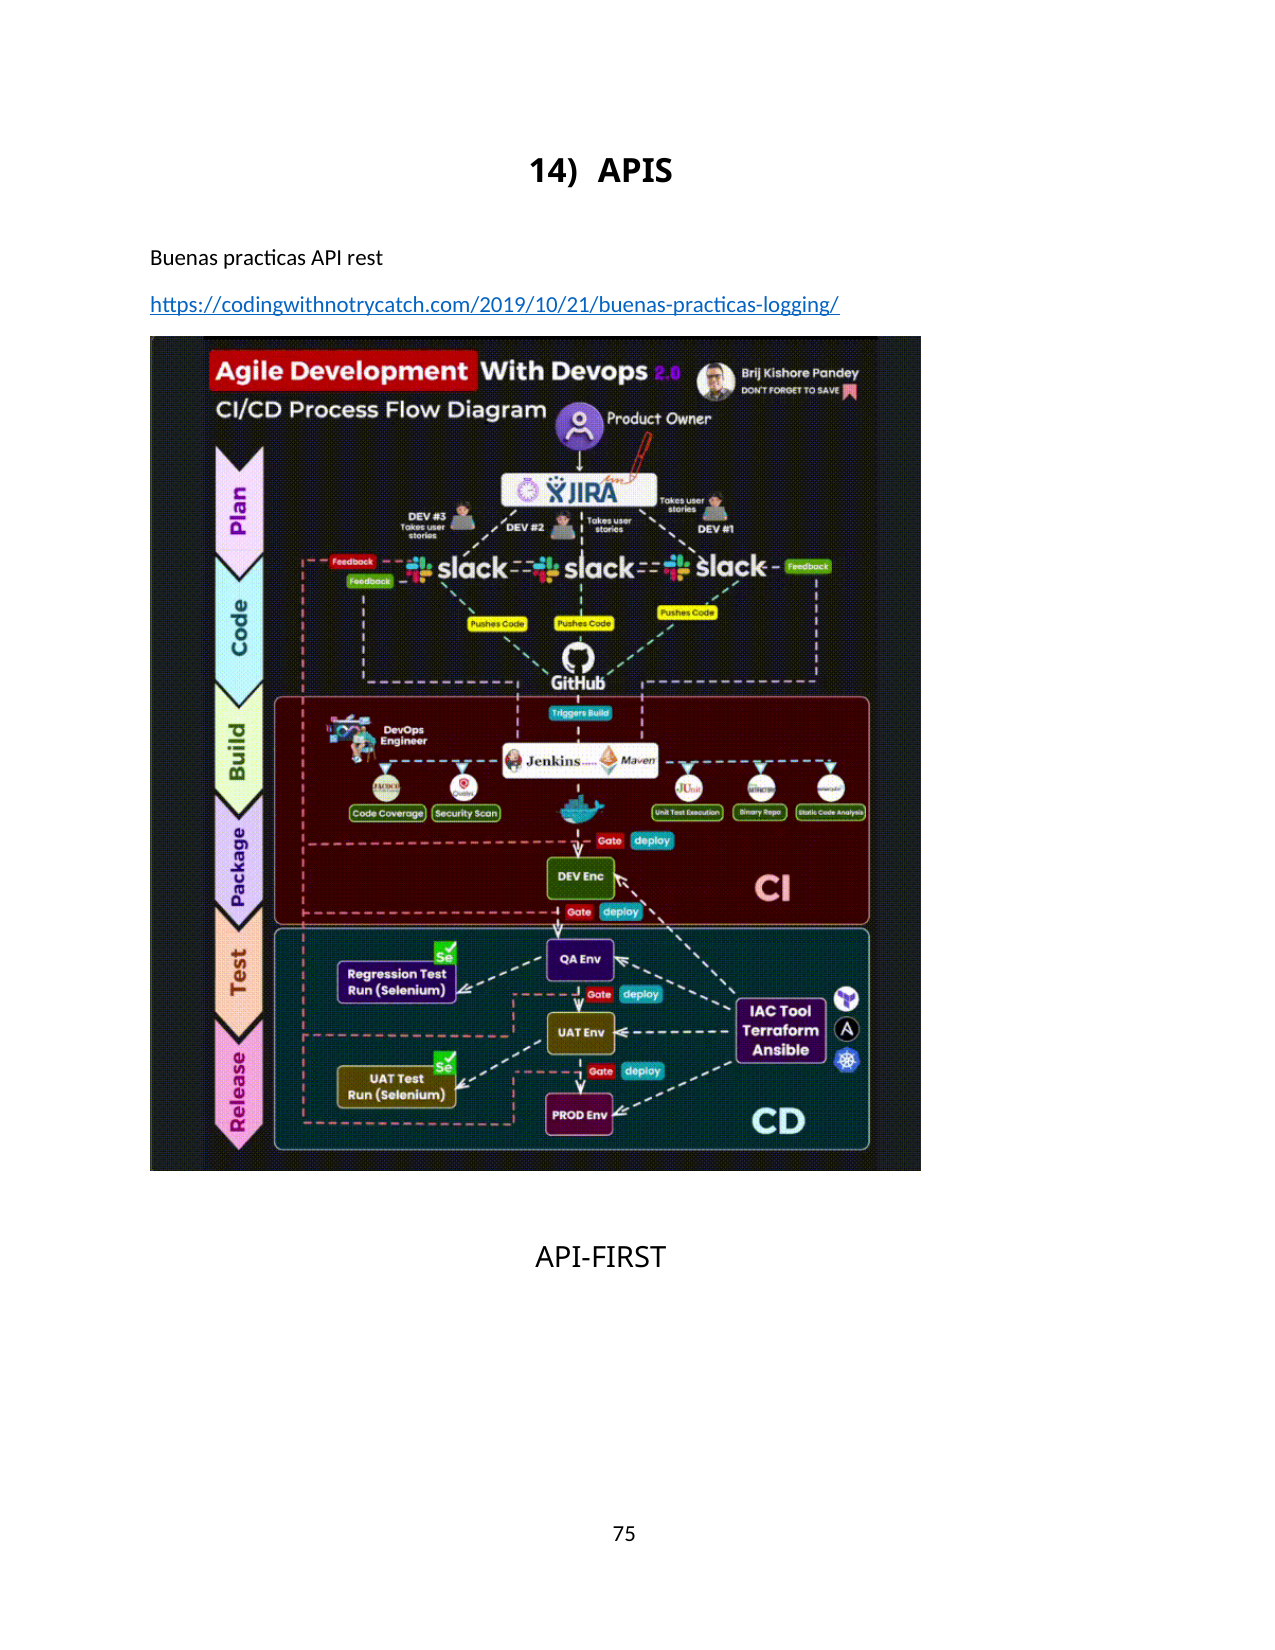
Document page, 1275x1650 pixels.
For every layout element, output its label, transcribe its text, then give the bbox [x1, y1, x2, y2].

text https://codingwithnotrycatch.com/2019/10/21/buenas-practicas-logging/ [150, 290, 1098, 318]
subtitle APIS [103, 147, 1098, 192]
picture [150, 336, 921, 1171]
text Buenas practicas API rest [150, 243, 1098, 271]
subtitle API-FIRST [103, 1237, 1098, 1276]
